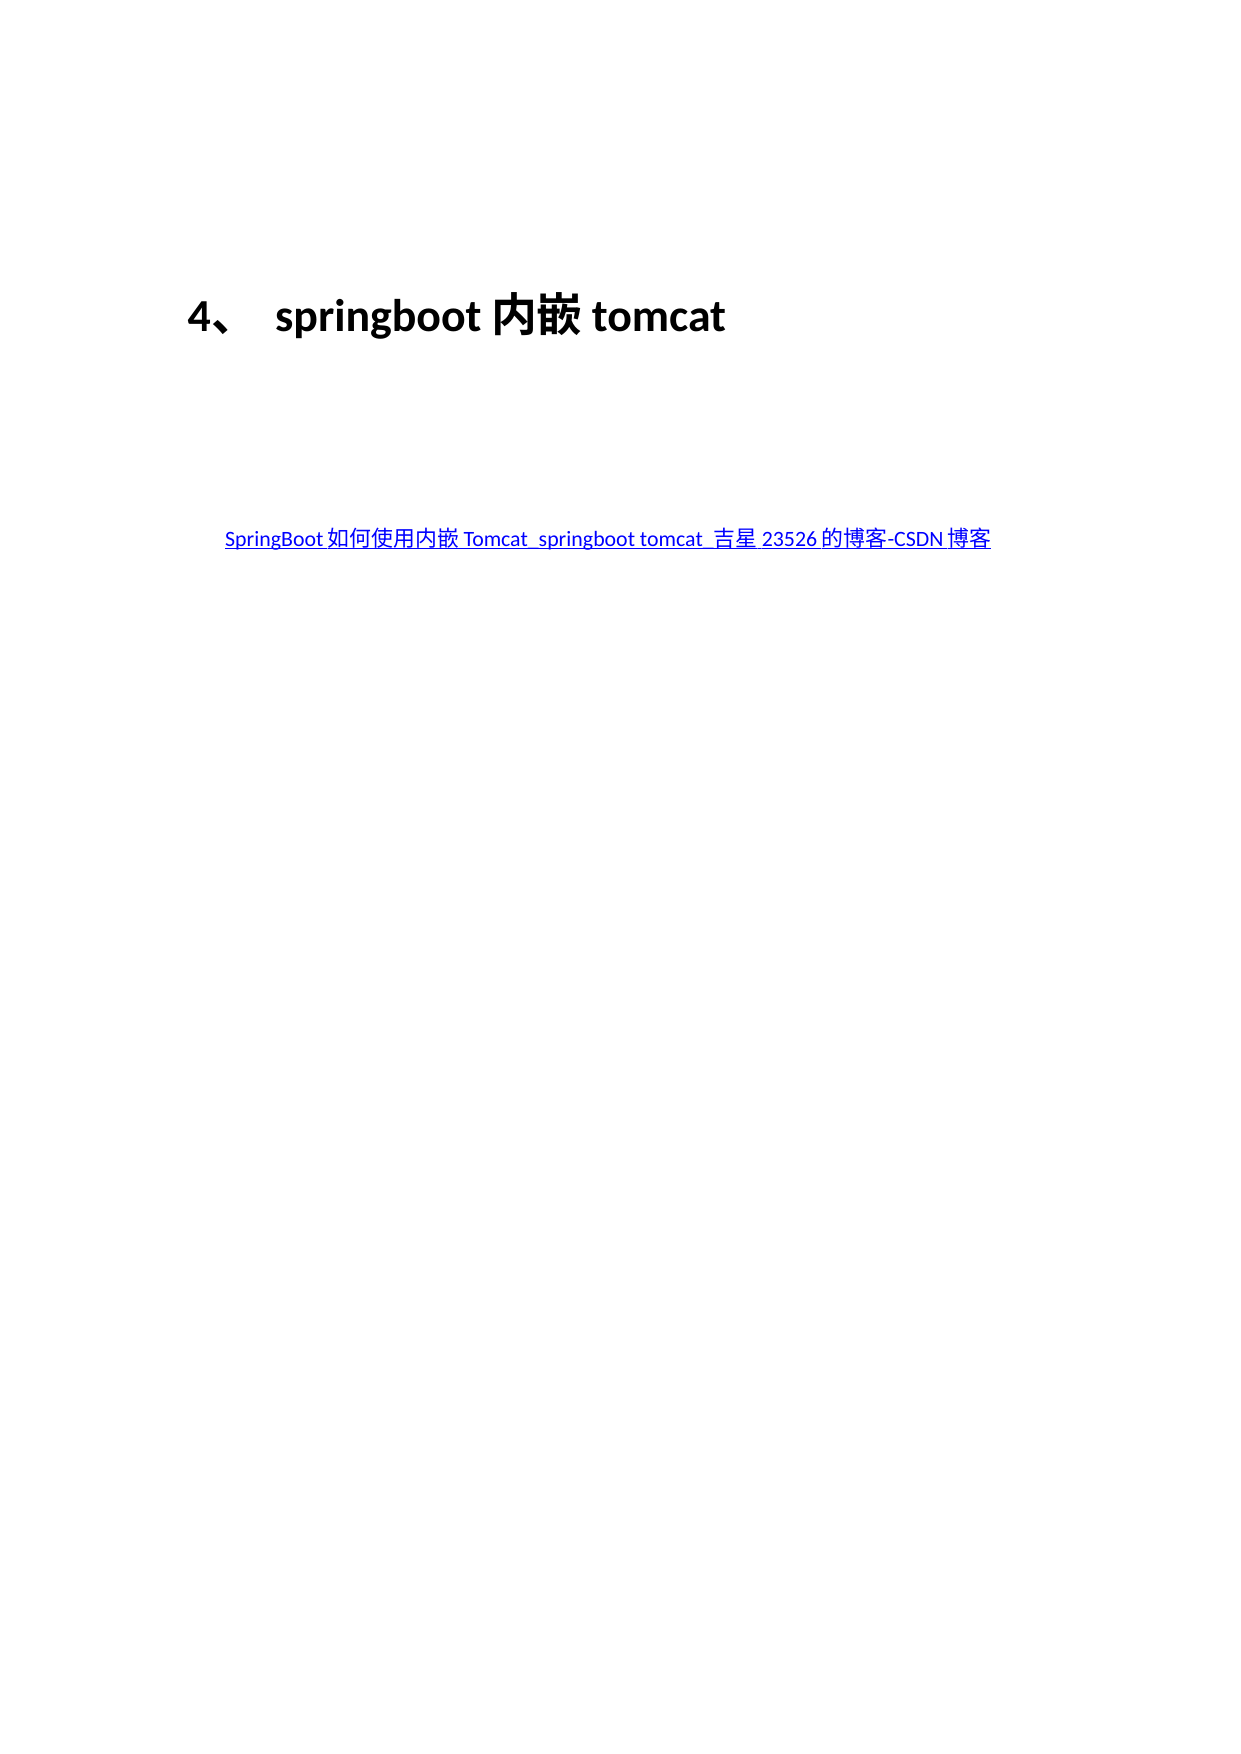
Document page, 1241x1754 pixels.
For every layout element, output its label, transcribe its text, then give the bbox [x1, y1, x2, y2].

subtitle springboot内嵌tomcat [187, 262, 1053, 360]
list SpringBoot如何使用内嵌Tomcat_springboot tomcat_吉星23526的博客-CSDN博客 [225, 520, 1053, 553]
